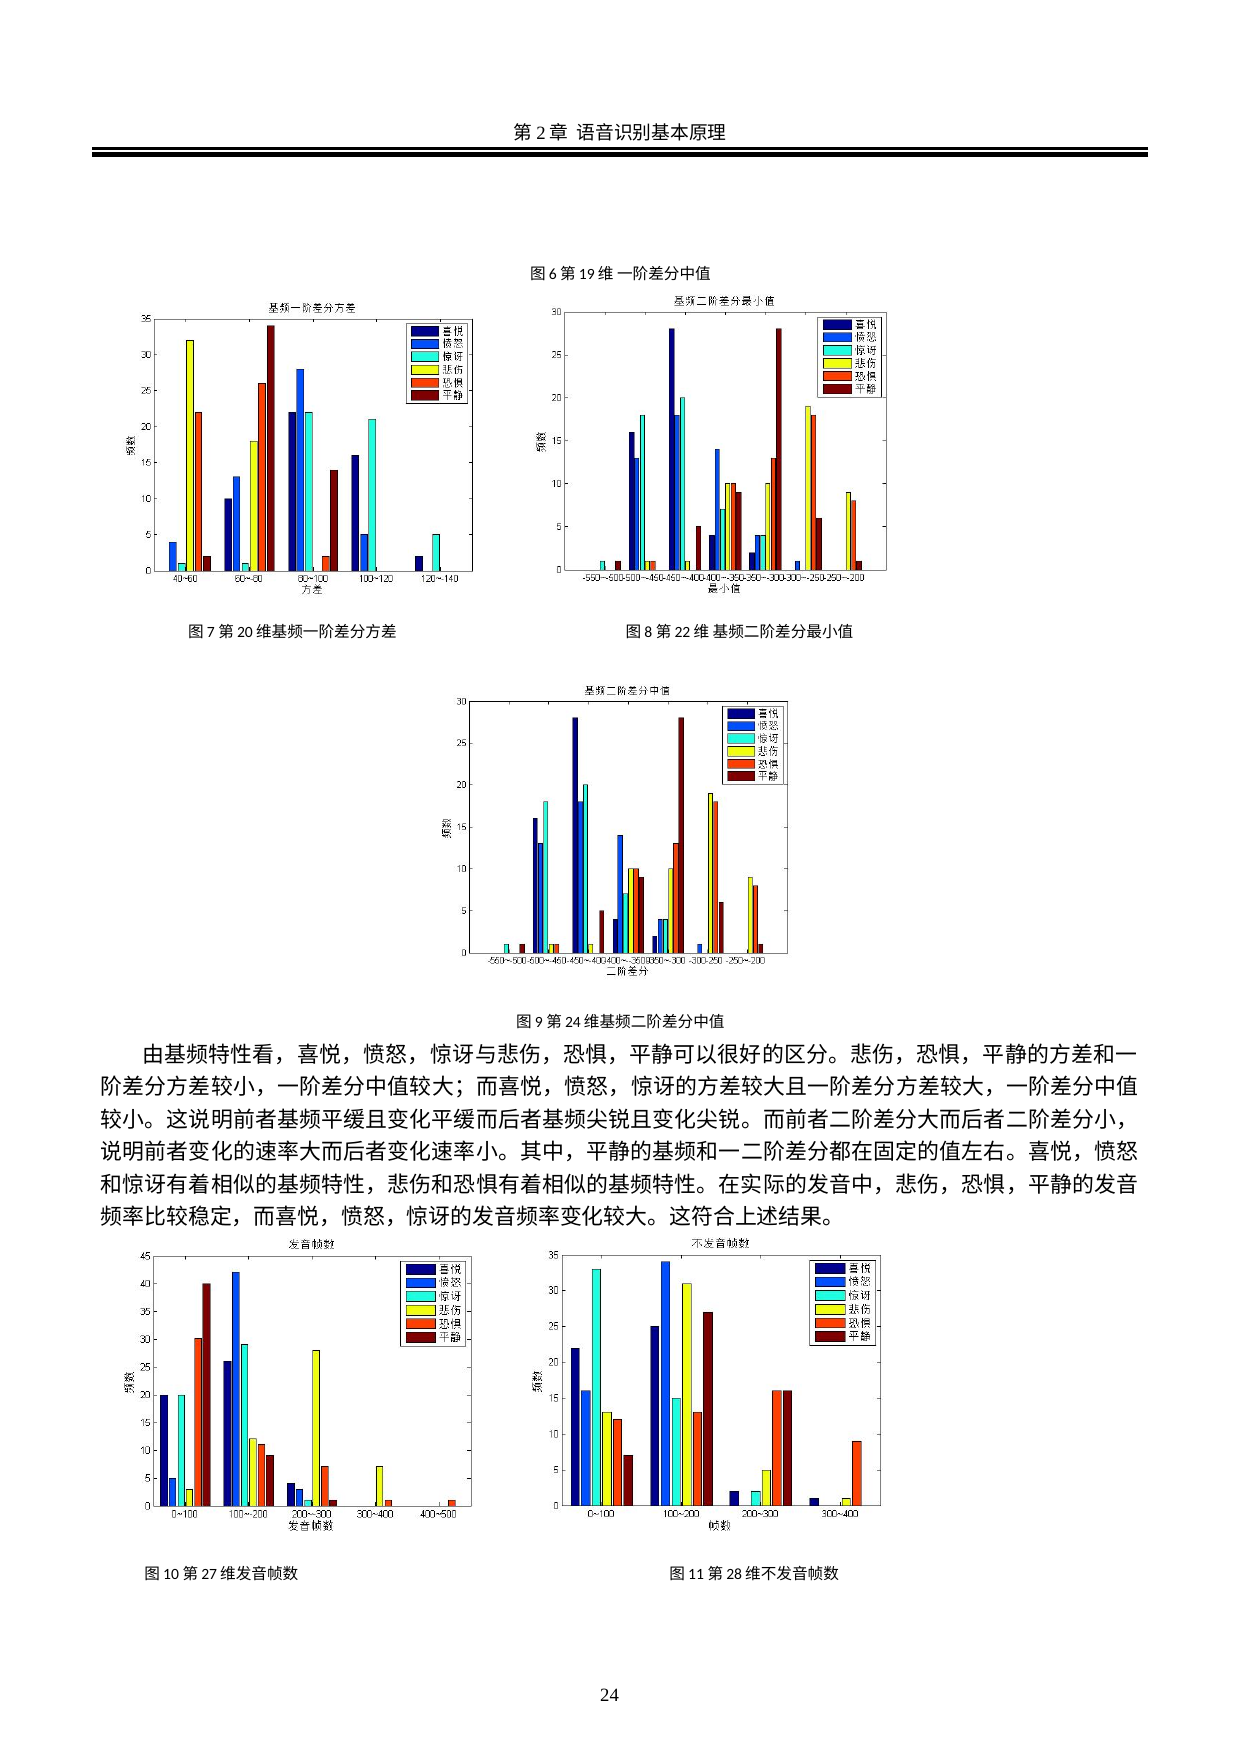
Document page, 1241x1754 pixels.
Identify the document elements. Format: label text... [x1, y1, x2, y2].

text 由基频特性看，喜悦，愤怒，惊讶与悲伤，恐惧，平静可以很好的区分。悲伤，恐惧，平静的方差和一阶差分方差较小，一阶差分中值较大；而喜悦，愤怒，惊讶的方差较大且一阶差分方差较大，一阶差分中值较小。这说明前者基频平缓且变化平缓而后者基频尖锐且变化尖锐。而前者二阶差分大而后者二阶差分小，说明前者变化的速率大而后者变化速率小。其中，平静的基频和一二阶差分都在固定的值左右。喜悦，愤怒和惊讶有着相似的基频特性，悲伤和恐惧有着相似的基频特性。在实际的发音中，悲伤，恐惧，平静的发音频率比较稳定，而喜悦，愤怒，惊讶的发音频率变化较大。这符合上述结果。 [100, 1036, 1140, 1231]
picture [415, 678, 826, 986]
picture [100, 1231, 919, 1539]
text 图7 第20维基频一阶差分方差 图8 第22维 基频二阶差分最小值 [144, 614, 1140, 646]
picture [100, 288, 925, 604]
text 图6 第19维 一阶差分中值 [100, 256, 1140, 289]
text 图9 第24维基频二阶差分中值 [100, 1004, 1140, 1036]
text 图10 第27维发音帧数 图11 第28维不发音帧数 [100, 1556, 1140, 1589]
